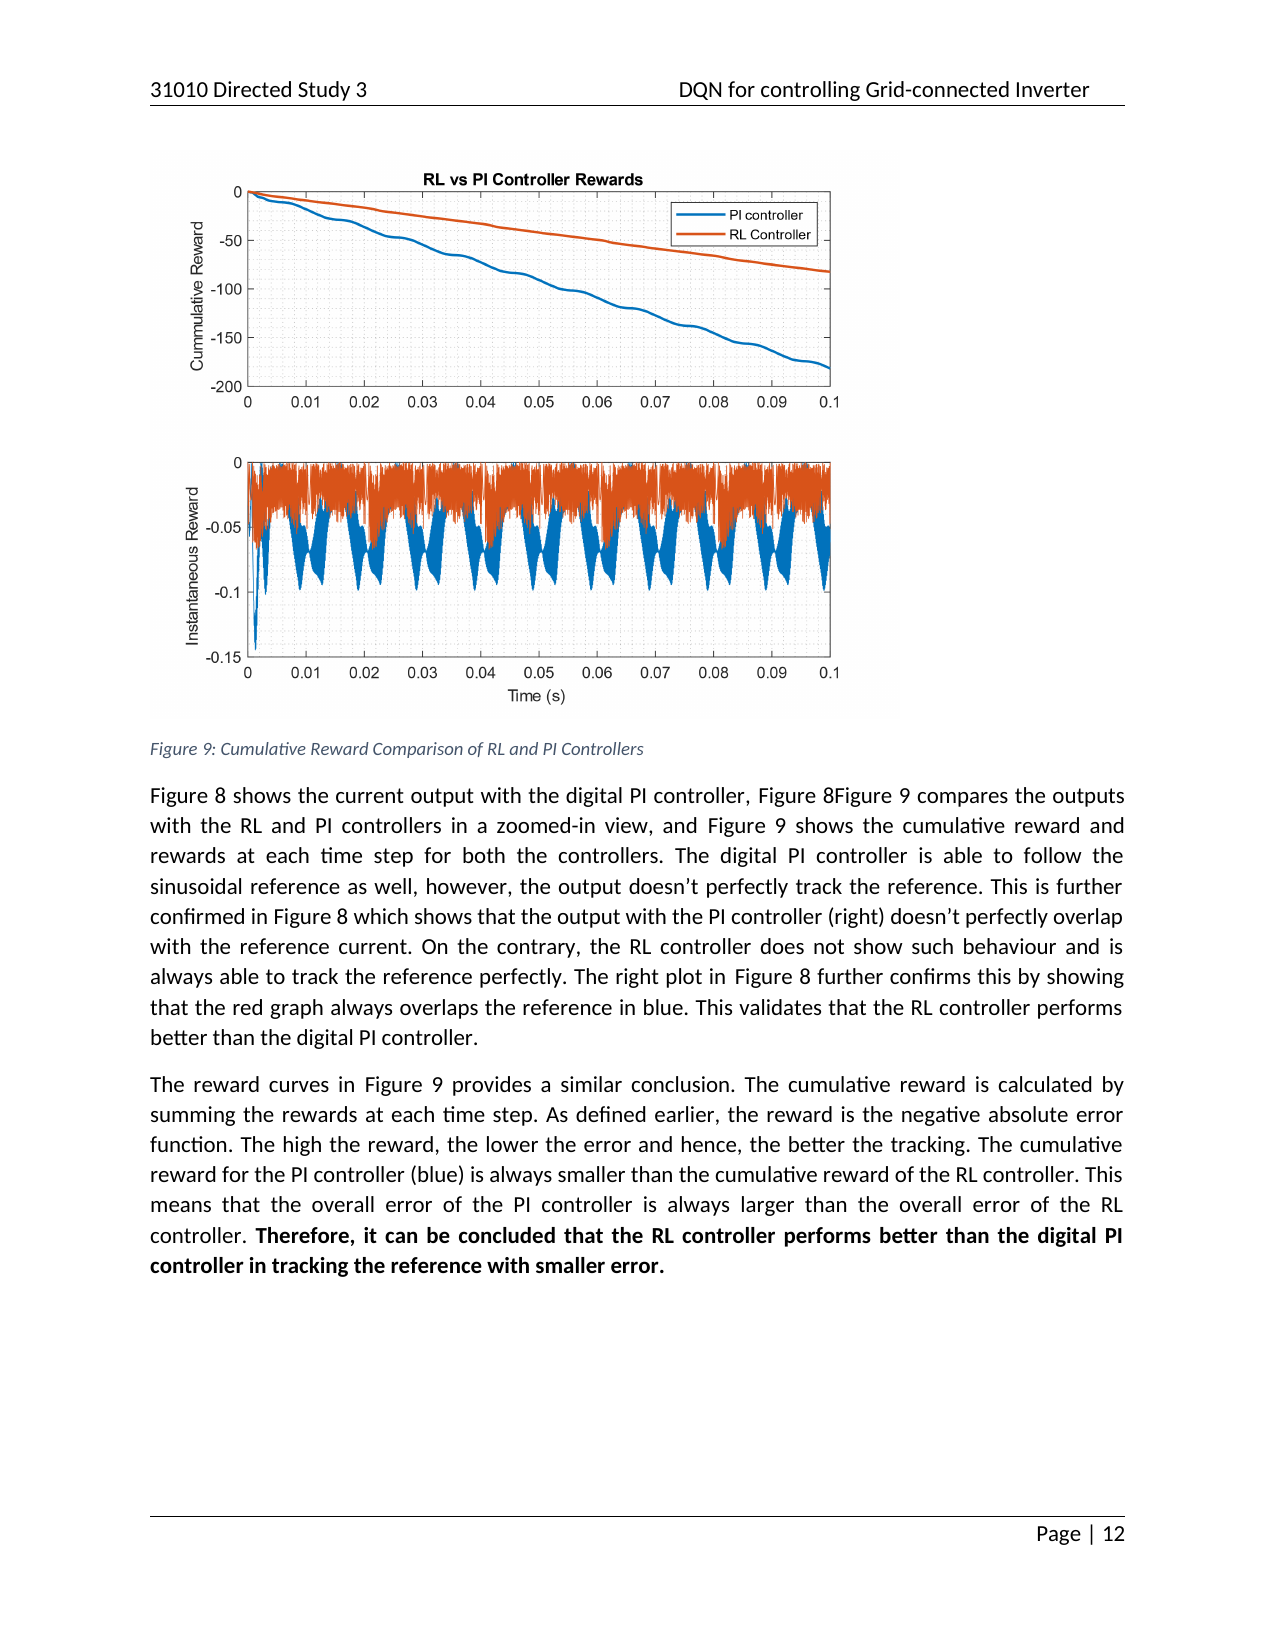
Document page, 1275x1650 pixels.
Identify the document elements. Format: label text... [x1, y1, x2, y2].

text The reward curves in Figure 9 provides a similar conclusion. The cumulative reward is calculated by summing the rewards at each time step. As defined earlier, the reward is the negative absolute error function. The high the reward, the lower the error and hence, the better the tracking. The cumulative reward for the PI controller (blue) is always smaller than the cumulative reward of the RL controller. This means that the overall error of the PI controller is always larger than the overall error of the RL controller. Therefore, it can be concluded that the RL controller performs better than the digital PI controller in tracking the reference with smaller error. [150, 1070, 1125, 1279]
picture [150, 150, 901, 719]
text Figure 8 shows the current output with the digital PI controller, Figure 8Figure 9 compares the outputs with the RL and PI controllers in a zoomed-in view, and Figure 9 shows the cumulative reward and rewards at each time step for both the controllers. The digital PI controller is able to follow the sinusoidal reference as well, however, the output doesn’t perfectly track the reference. This is further confirmed in Figure 8 which shows that the output with the PI controller (right) doesn’t perfectly overlap with the reference current. On the contrary, the RL controller does not show such behaviour and is always able to track the reference perfectly. The right plot in Figure 8 further confirms this by showing that the red graph always overlaps the reference in blue. This validates that the RL controller performs better than the digital PI controller. [150, 781, 1125, 1051]
